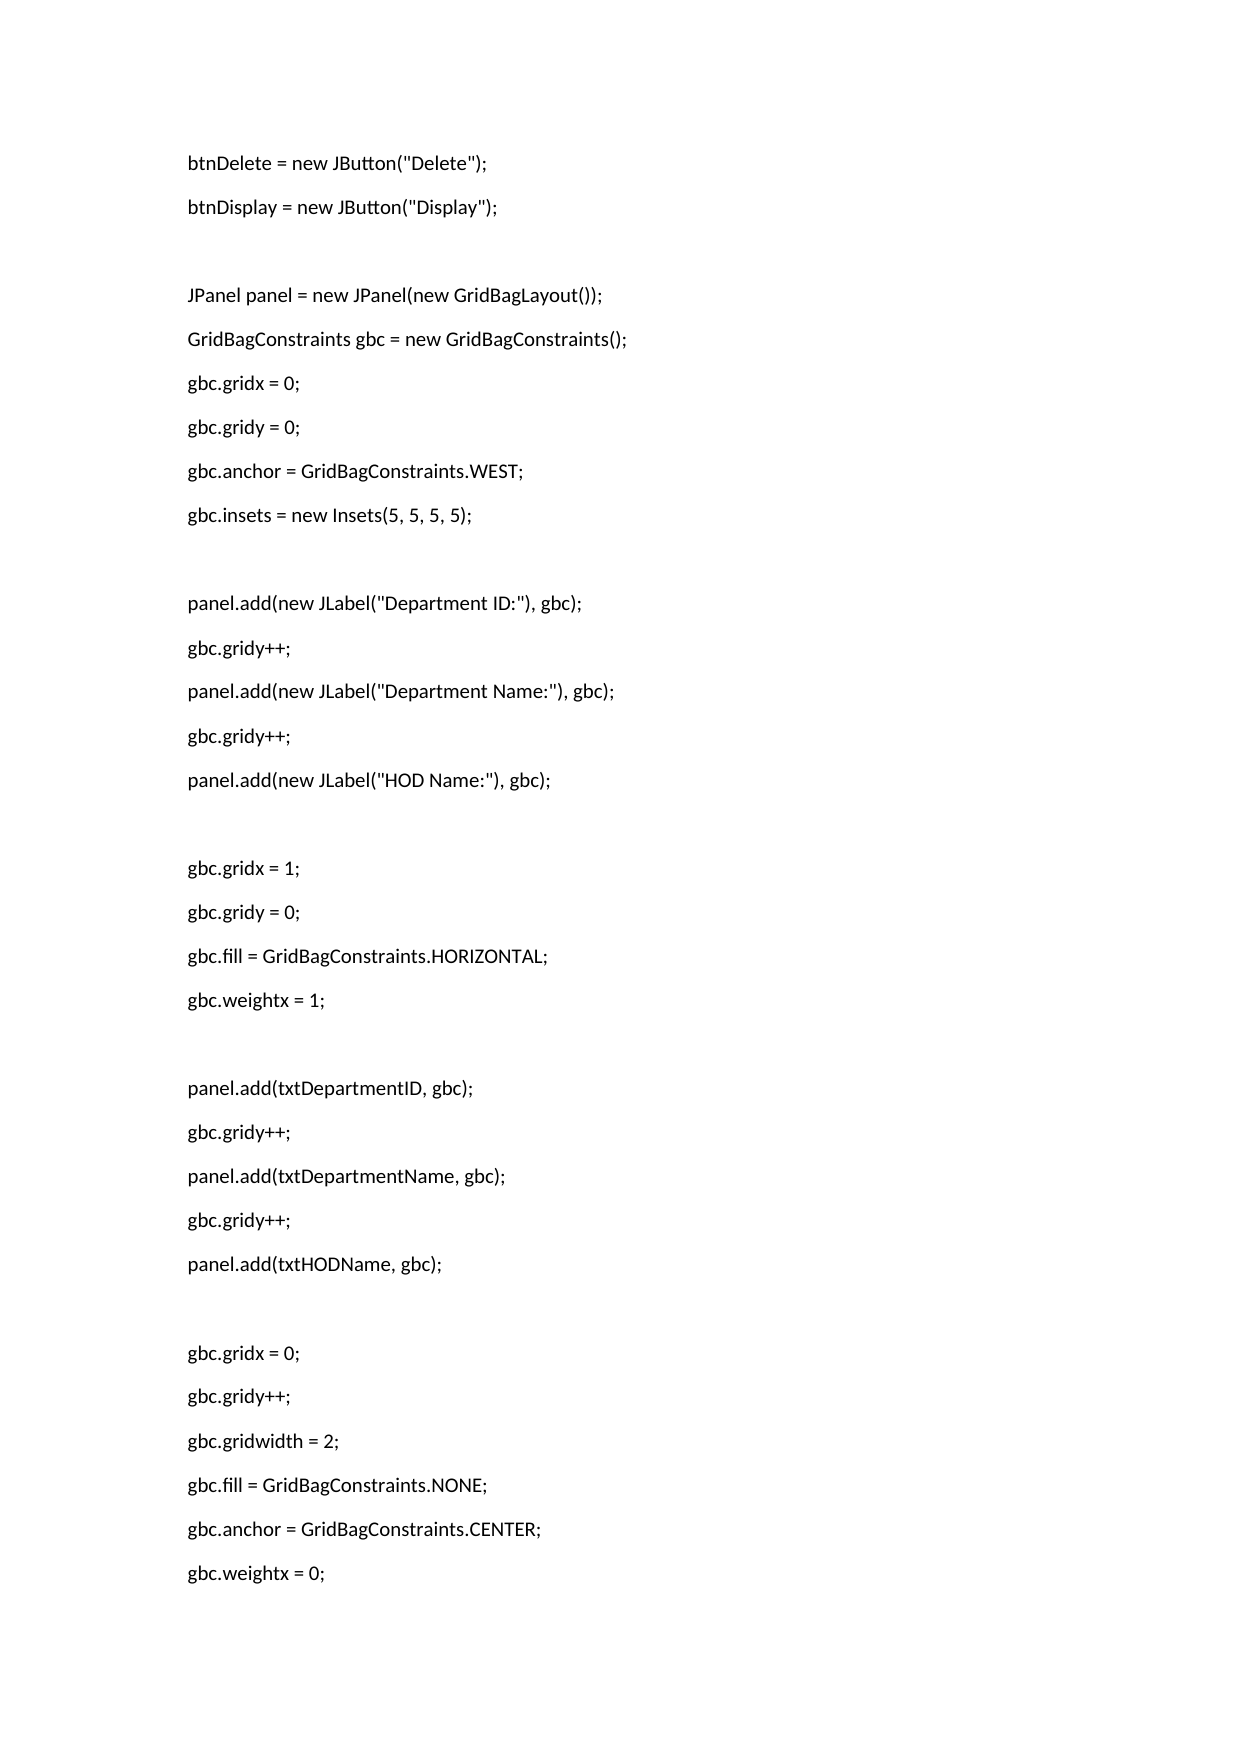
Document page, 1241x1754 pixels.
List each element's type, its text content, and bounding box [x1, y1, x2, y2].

text gbc.insets = new Insets(5, 5, 5, 5); [150, 502, 1090, 528]
text gbc.gridy = 0; [150, 414, 1090, 440]
text gbc.weightx = 1; [150, 987, 1090, 1013]
text gbc.anchor = GridBagConstraints.WEST; [150, 458, 1090, 484]
text gbc.gridx = 0; [150, 370, 1090, 396]
text gbc.gridy++; [150, 1207, 1090, 1233]
text panel.add(new JLabel("Department ID:"), gbc); [150, 591, 1090, 616]
text panel.add(txtDepartmentID, gbc); [150, 1075, 1090, 1101]
text panel.add(new JLabel("HOD Name:"), gbc); [150, 767, 1090, 792]
text GridBagConstraints gbc = new GridBagConstraints(); [150, 326, 1090, 352]
text btnDelete = new JButton("Delete"); [150, 150, 1090, 175]
text panel.add(txtHODName, gbc); [150, 1252, 1090, 1277]
text gbc.gridx = 1; [150, 855, 1090, 880]
text gbc.gridy++; [150, 635, 1090, 660]
text panel.add(txtDepartmentName, gbc); [150, 1163, 1090, 1189]
text JPanel panel = new JPanel(new GridBagLayout()); [150, 282, 1090, 308]
text gbc.gridy++; [150, 1384, 1090, 1409]
text gbc.gridy++; [150, 1119, 1090, 1145]
text gbc.gridwidth = 2; [150, 1428, 1090, 1453]
text gbc.gridx = 0; [150, 1340, 1090, 1365]
text gbc.gridy = 0; [150, 899, 1090, 924]
text gbc.anchor = GridBagConstraints.CENTER; [150, 1516, 1090, 1541]
text gbc.fill = GridBagConstraints.HORIZONTAL; [150, 943, 1090, 968]
text gbc.gridy++; [150, 723, 1090, 748]
text panel.add(new JLabel("Department Name:"), gbc); [150, 679, 1090, 704]
text gbc.weightx = 0; [150, 1560, 1090, 1585]
text gbc.fill = GridBagConstraints.NONE; [150, 1472, 1090, 1497]
text btnDisplay = new JButton("Display"); [150, 194, 1090, 219]
